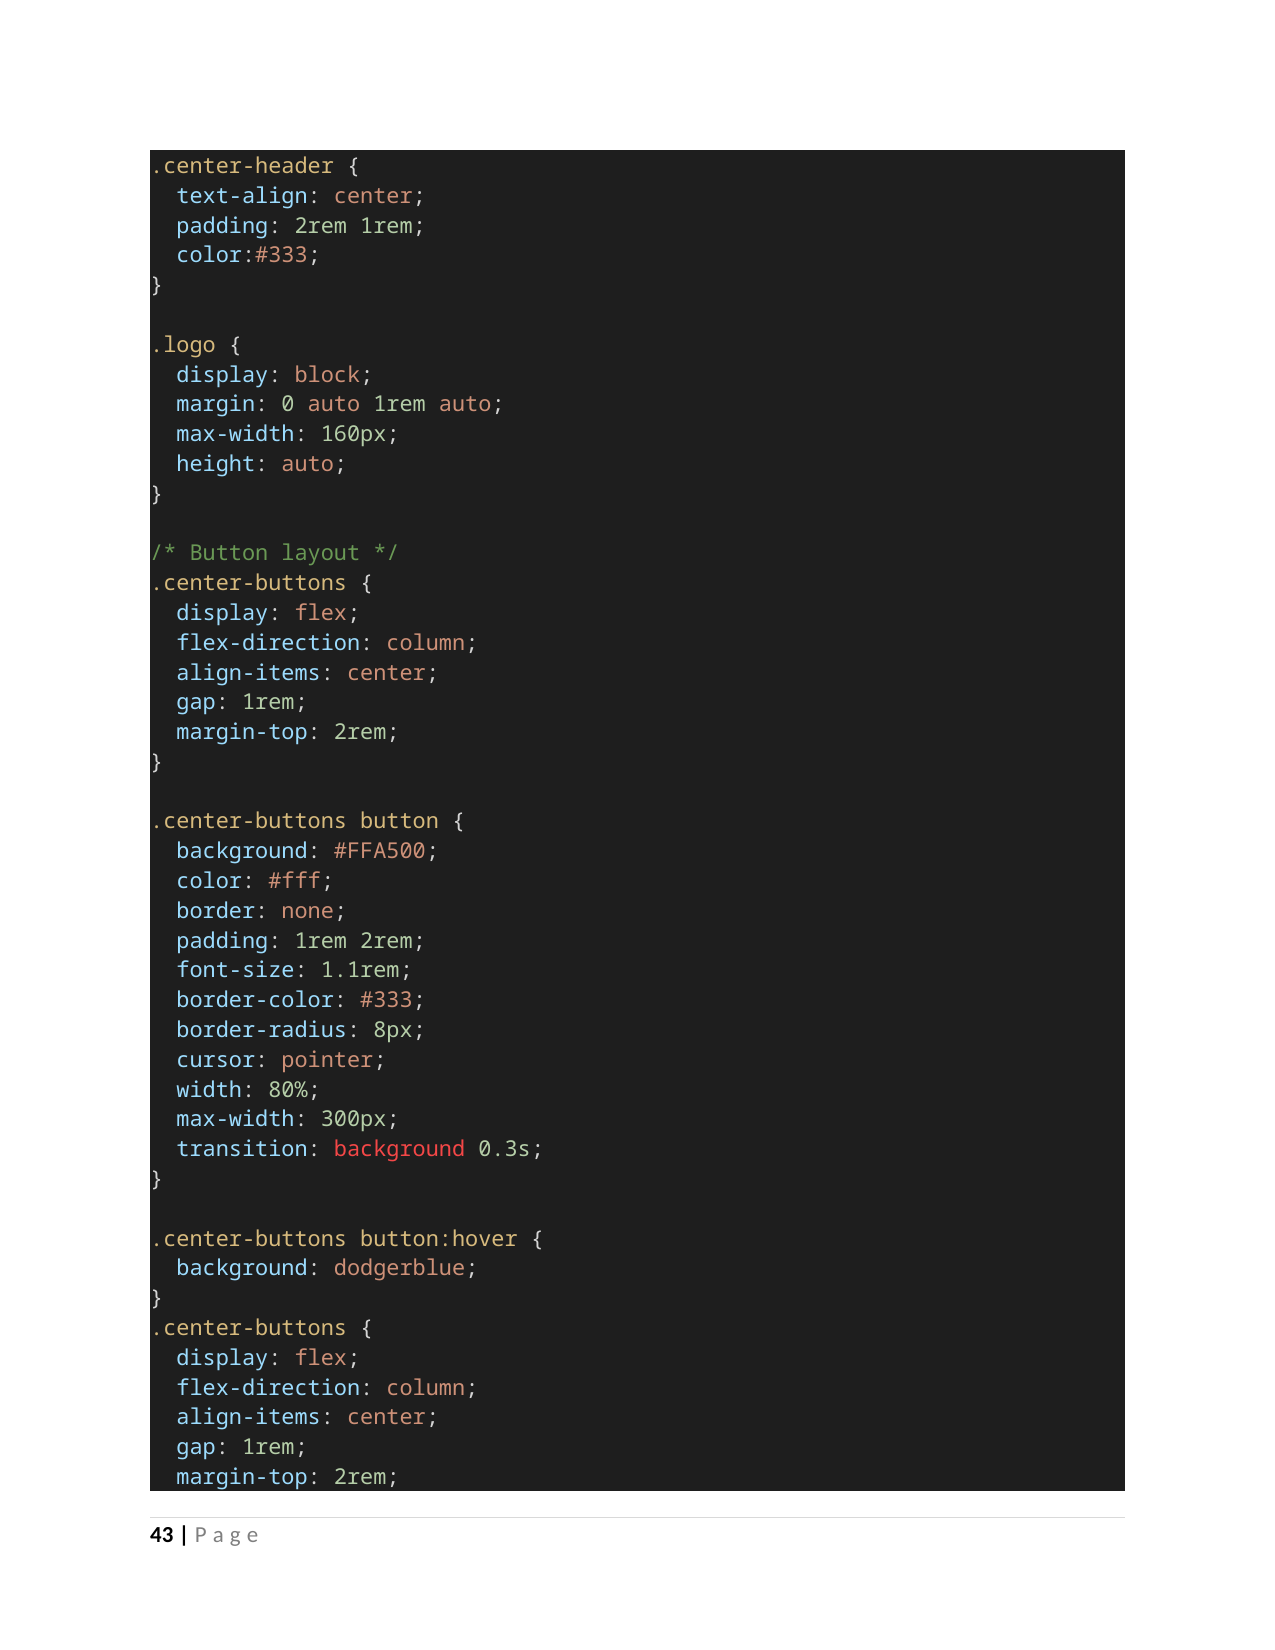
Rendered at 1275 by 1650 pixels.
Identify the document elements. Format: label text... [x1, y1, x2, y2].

text border-radius: 8px; [150, 1014, 1125, 1044]
text text-align: center; [150, 180, 1125, 209]
text align-items: center; [150, 1401, 1125, 1431]
text transition: background 0.3s; [150, 1133, 1125, 1163]
text } [150, 1163, 1125, 1193]
text } [150, 269, 1125, 299]
text margin-top: 2rem; [150, 1461, 1125, 1491]
text .logo { [150, 329, 1125, 358]
text max-width: 160px; [150, 418, 1125, 448]
text width: 80%; [150, 1073, 1125, 1103]
text display: block; [150, 358, 1125, 388]
text } [150, 746, 1125, 776]
text cursor: pointer; [150, 1044, 1125, 1073]
text margin: 0 auto 1rem auto; [150, 388, 1125, 418]
text .center-buttons button { [150, 805, 1125, 835]
text padding: 2rem 1rem; [150, 209, 1125, 239]
text max-width: 300px; [150, 1103, 1125, 1133]
text color: #fff; [150, 865, 1125, 895]
text .center-buttons { [150, 567, 1125, 597]
text .center-buttons { [150, 1312, 1125, 1342]
text .center-buttons button:hover { [150, 1222, 1125, 1252]
text display: flex; [150, 597, 1125, 627]
text border: none; [150, 895, 1125, 924]
text gap: 1rem; [150, 686, 1125, 716]
text .center-header { [150, 150, 1125, 180]
text background: dodgerblue; [150, 1252, 1125, 1282]
text display: flex; [150, 1342, 1125, 1371]
text gap: 1rem; [150, 1431, 1125, 1461]
text flex-direction: column; [150, 1371, 1125, 1401]
text padding: 1rem 2rem; [150, 924, 1125, 954]
text margin-top: 2rem; [150, 716, 1125, 746]
text } [150, 478, 1125, 507]
text border-color: #333; [150, 984, 1125, 1014]
text height: auto; [150, 448, 1125, 478]
text flex-direction: column; [150, 627, 1125, 656]
text color:#333; [150, 239, 1125, 269]
text font-size: 1.1rem; [150, 954, 1125, 984]
text } [150, 1282, 1125, 1312]
text /* Button layout */ [150, 537, 1125, 567]
text background: #FFA500; [150, 835, 1125, 865]
text align-items: center; [150, 656, 1125, 686]
